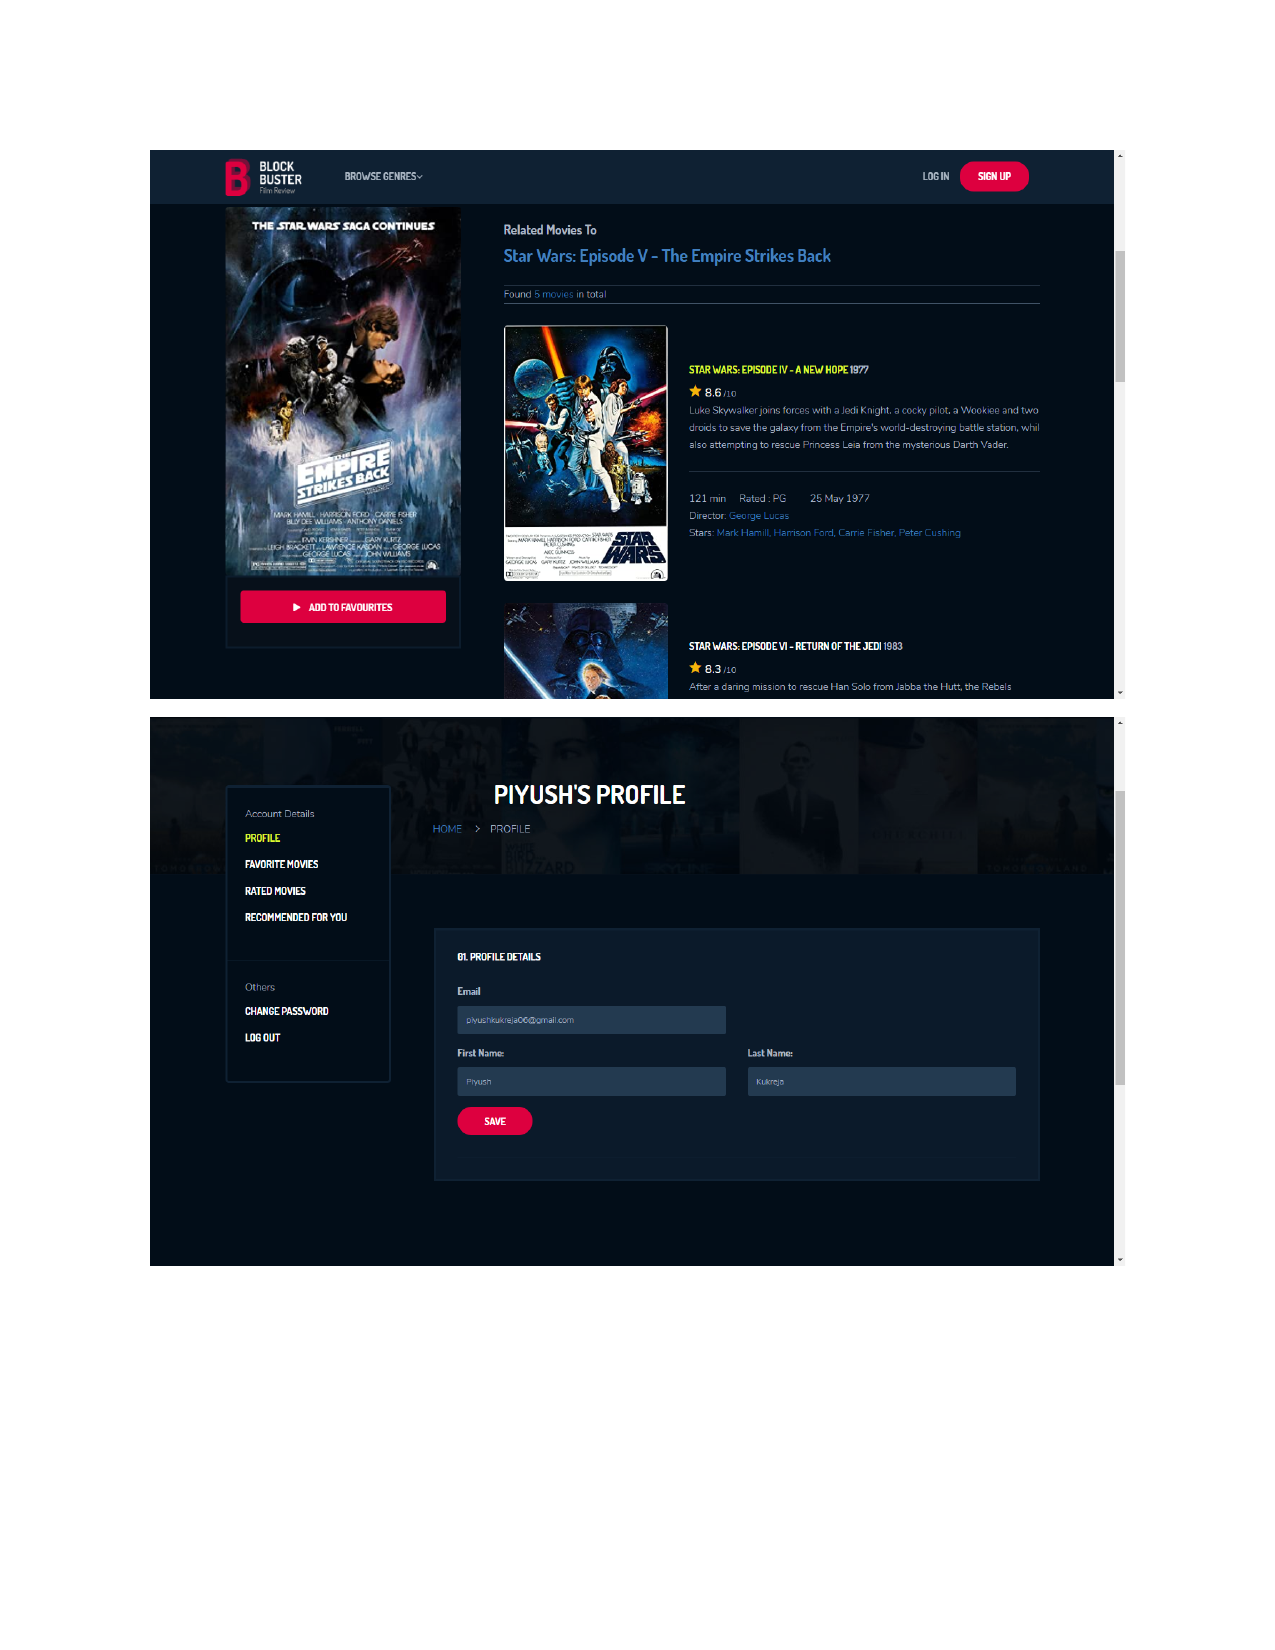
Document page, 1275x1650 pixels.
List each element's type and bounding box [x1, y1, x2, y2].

picture [150, 150, 1125, 699]
picture [150, 717, 1125, 1266]
